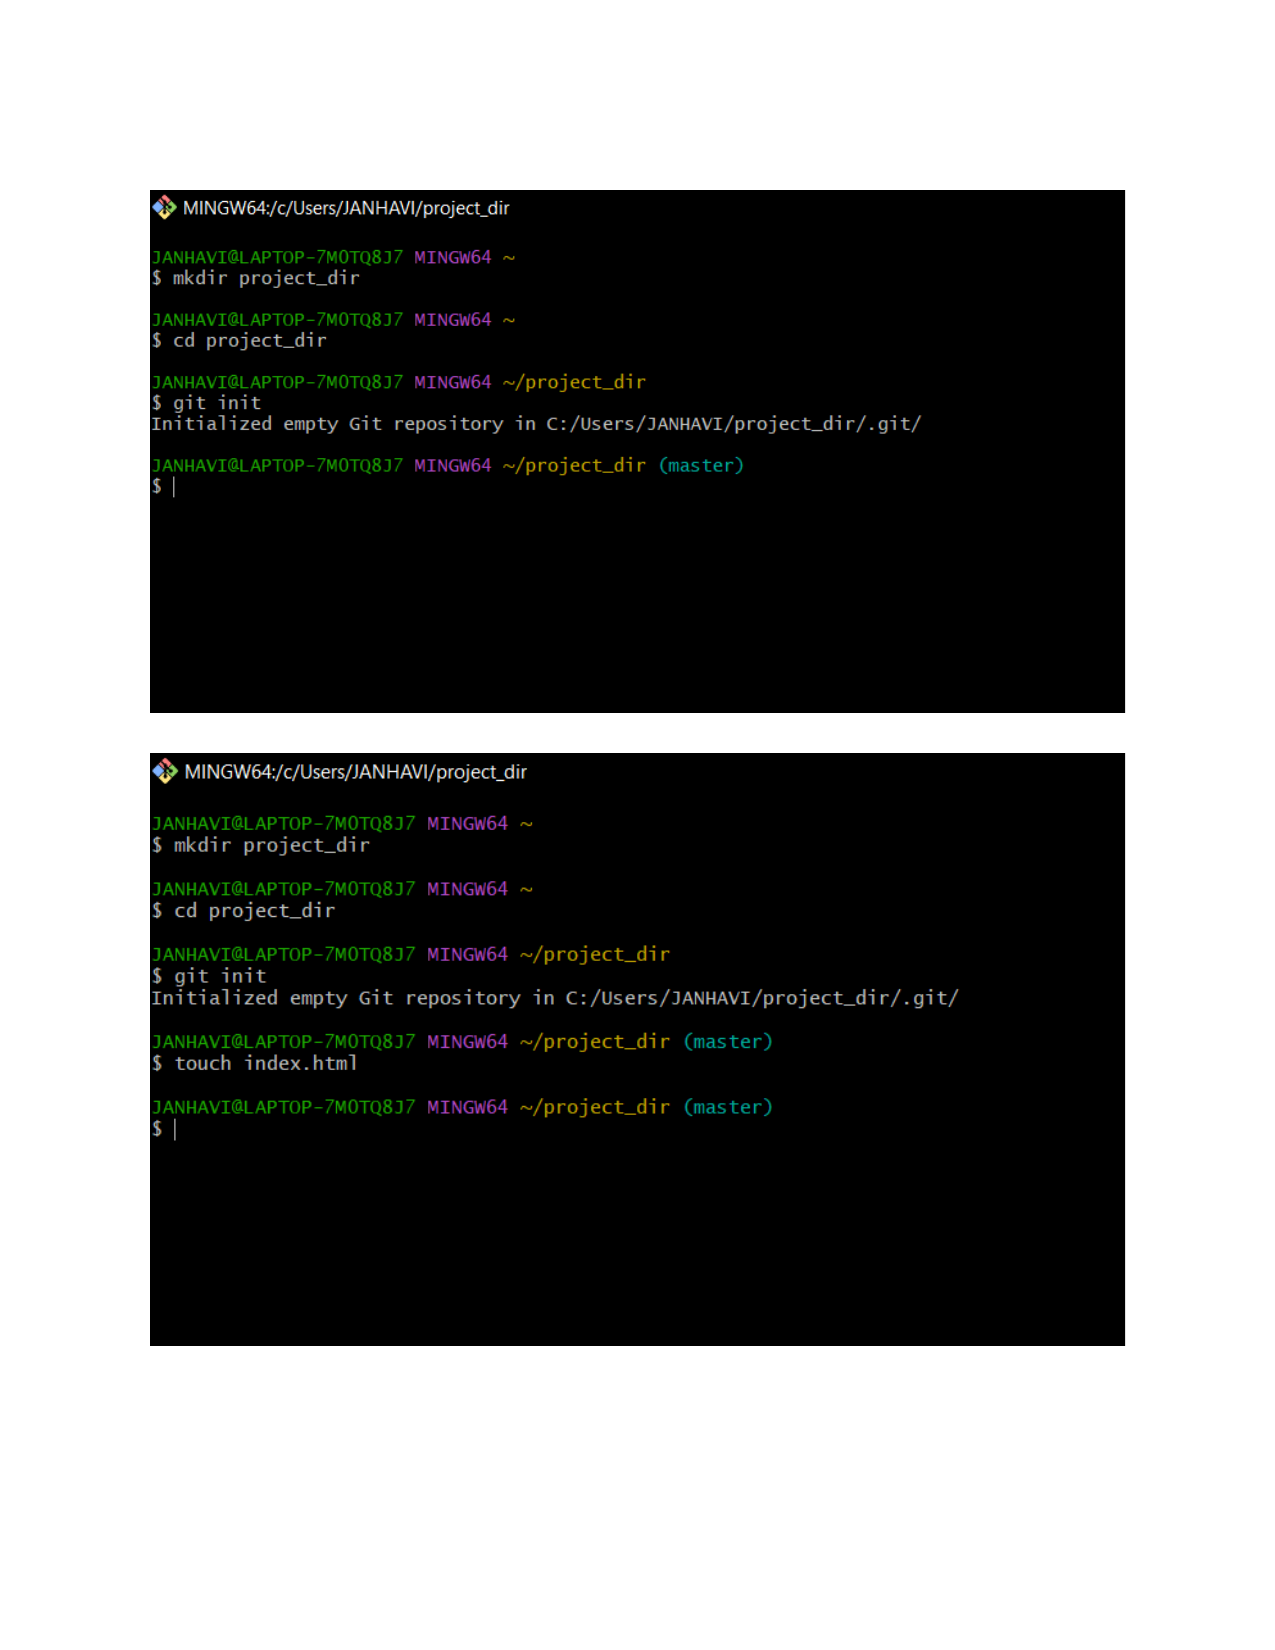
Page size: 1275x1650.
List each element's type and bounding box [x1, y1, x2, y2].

picture [150, 753, 1125, 1346]
picture [150, 190, 1125, 713]
